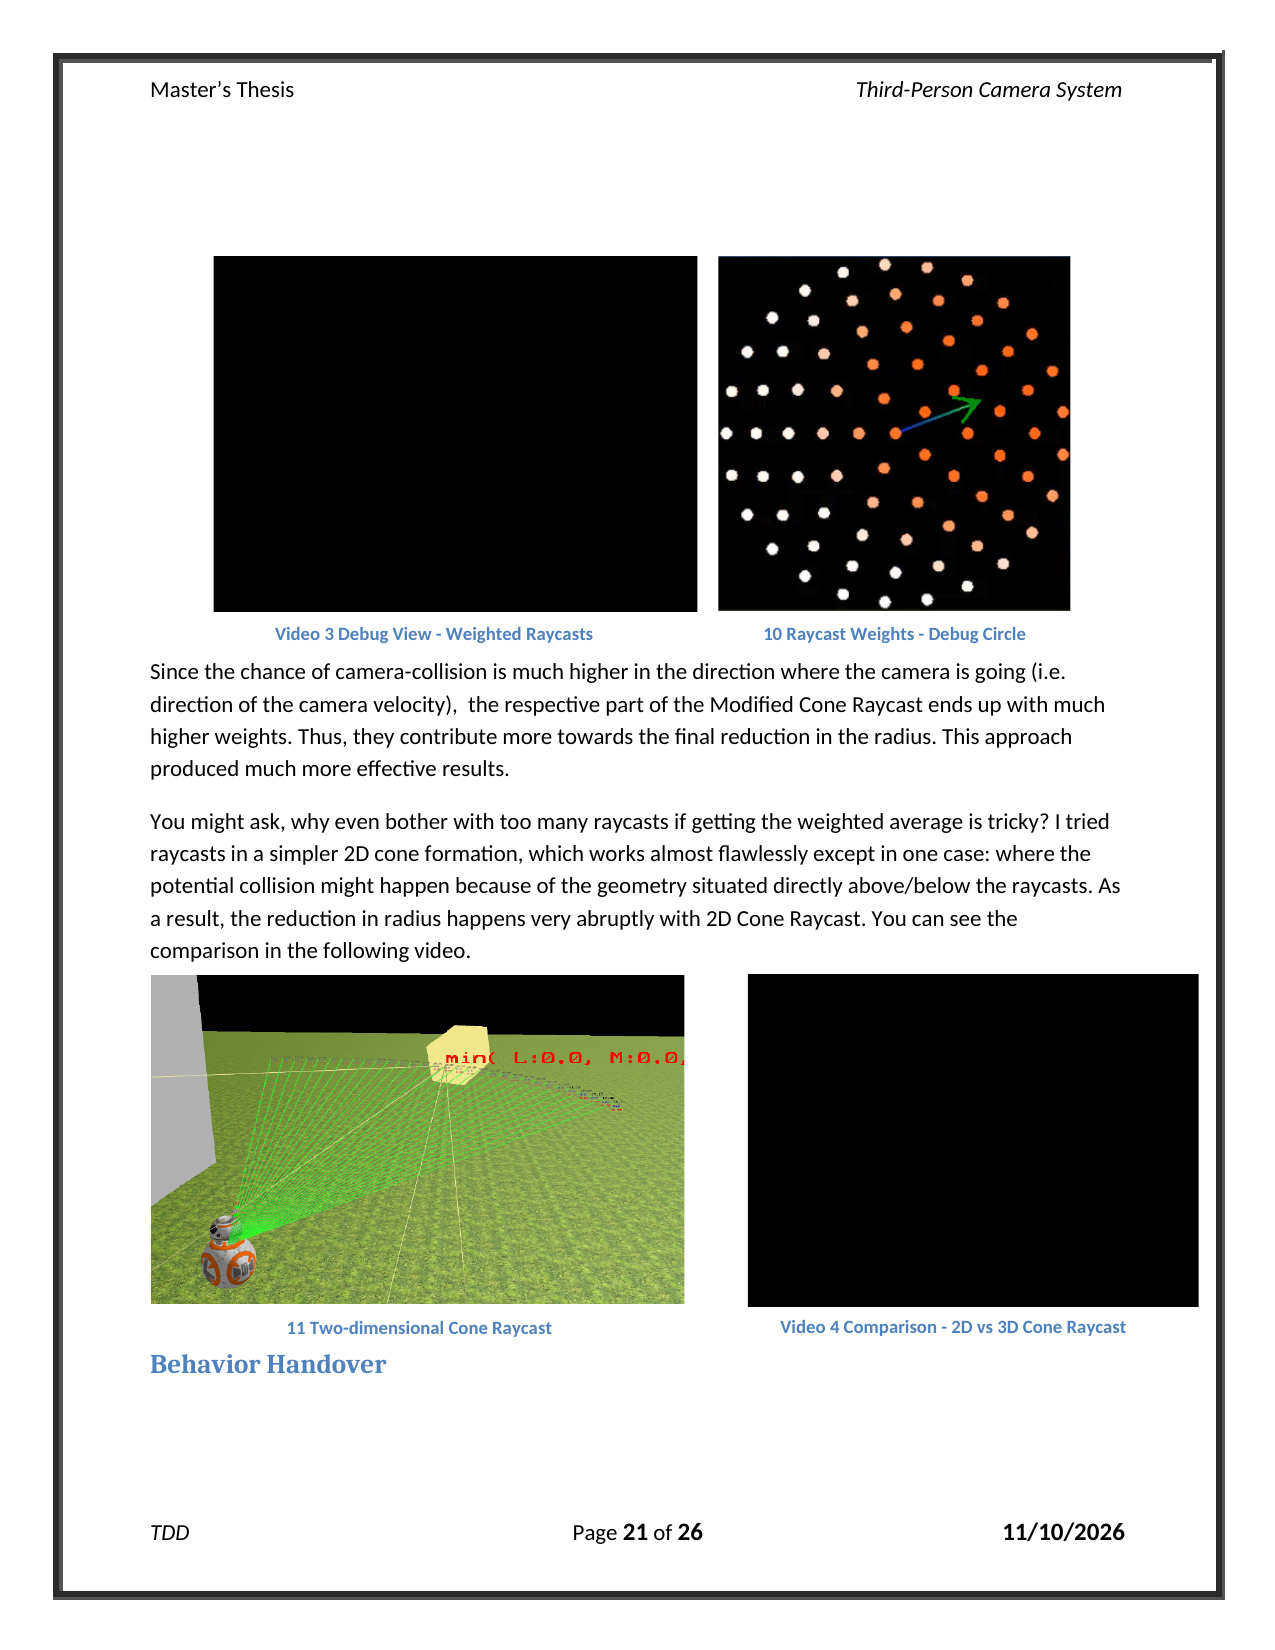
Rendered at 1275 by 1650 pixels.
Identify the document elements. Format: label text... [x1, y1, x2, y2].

picture [167, 256, 648, 577]
picture [150, 975, 689, 1307]
text You might ask, why even bother with too many raycasts if getting the weighted average is tricky? I tried raycasts in a simpler 2D cone formation, which works almost flawlessly except in one case: where the potential collision might happen because of the geometry situated directly above/below the raycasts. As a result, the reduction in radius happens very abruptly with 2D Cone Raycast. You can see the comparison in the following video. [150, 807, 1125, 964]
picture [717, 256, 1070, 609]
picture [704, 974, 1153, 1274]
